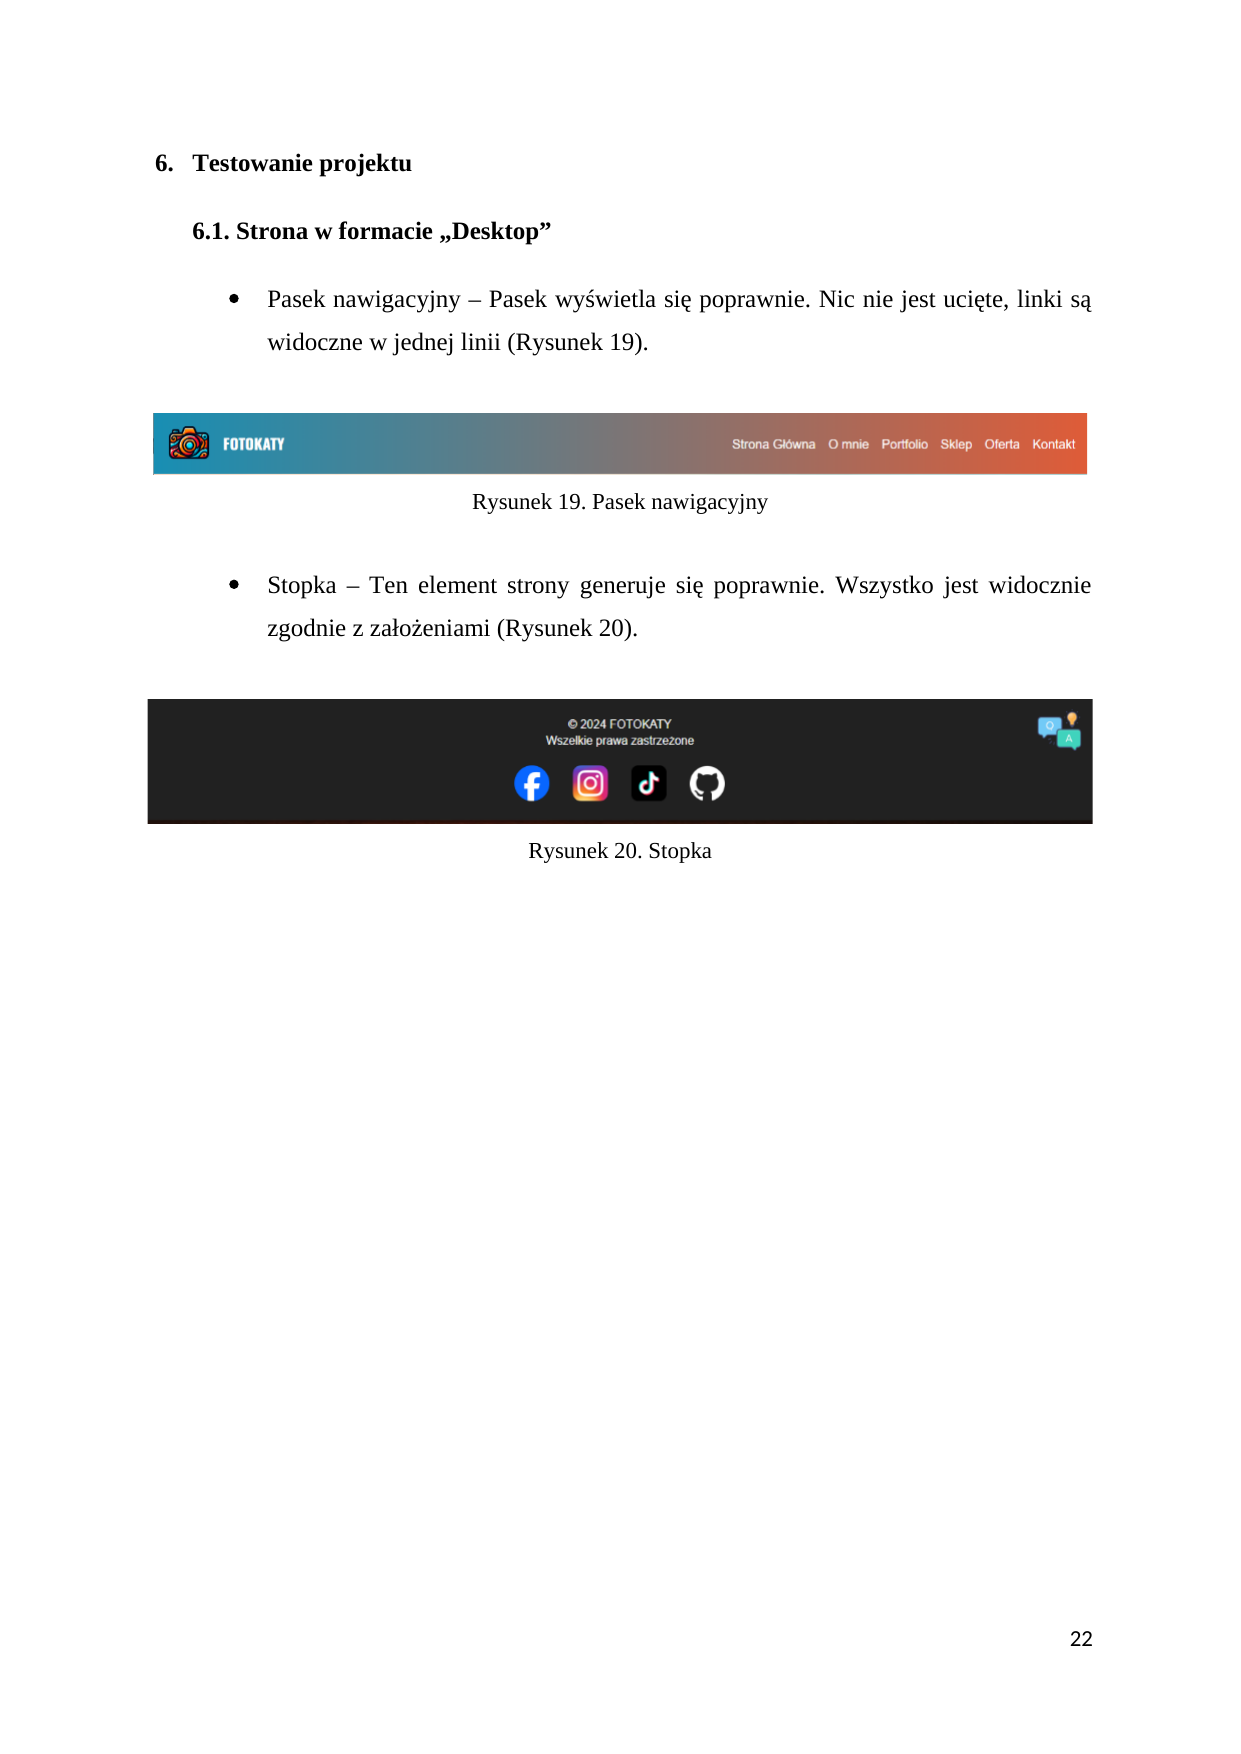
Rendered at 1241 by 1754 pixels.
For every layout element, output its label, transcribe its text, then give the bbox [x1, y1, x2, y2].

picture [147, 699, 1093, 824]
subtitle 6.1. Strona w formacie „Desktop” [148, 216, 1093, 244]
picture [153, 413, 1088, 475]
text Rysunek 19. Pasek nawigacyjny [148, 488, 1093, 514]
list Testowanie projektu [155, 148, 1093, 176]
list Stopka – Ten element strony generuje się poprawnie. Wszystko jest widocznie zgodnie z założeniami (Rysunek 20). [229, 570, 1093, 642]
list Pasek nawigacyjny – Pasek wyświetla się poprawnie. Nic nie jest ucięte, linki są widoczne w jednej linii (Rysunek 19). [229, 284, 1093, 356]
text Rysunek 20. Stopka [148, 837, 1093, 863]
